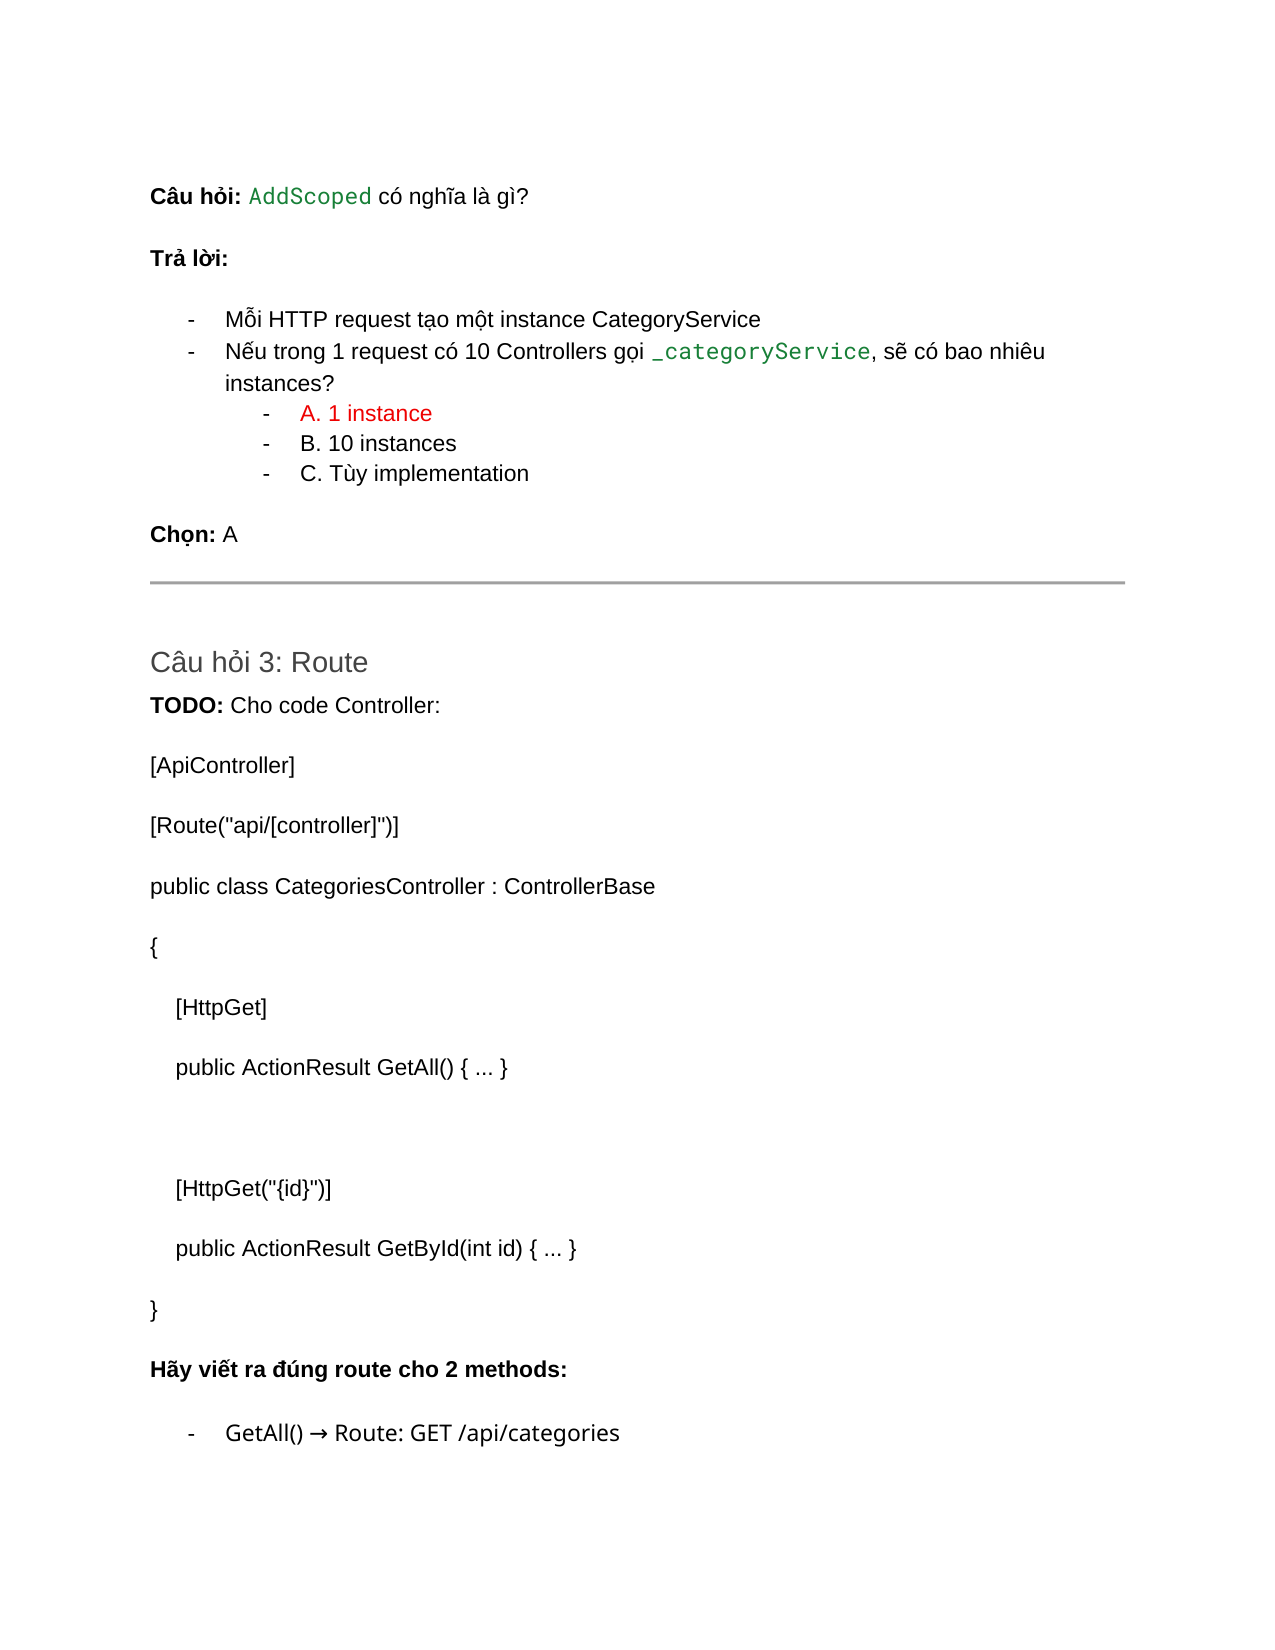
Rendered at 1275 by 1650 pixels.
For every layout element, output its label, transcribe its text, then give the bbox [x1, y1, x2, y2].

text Chọn: A [150, 521, 1125, 547]
text } [150, 1296, 1125, 1322]
text TODO: Cho code Controller: [150, 692, 1125, 718]
list GetAll() → Route: GET /api/categories [187, 1417, 1125, 1448]
text Câu hỏi: AddScoped có nghĩa là gì? [150, 180, 1125, 210]
text public ActionResult GetAll() { ... } [150, 1054, 1125, 1081]
text Trả lời: [150, 245, 1125, 271]
list A. 1 instance [262, 400, 1125, 426]
list C. Tùy implementation [262, 460, 1125, 487]
text public ActionResult GetById(int id) { ... } [150, 1235, 1125, 1262]
text [ApiController] [150, 752, 1125, 778]
subtitle Câu hỏi 3: Route [150, 645, 1125, 678]
list Mỗi HTTP request tạo một instance CategoryService [187, 306, 1125, 332]
text [HttpGet("{id}")] [150, 1175, 1125, 1201]
list Nếu trong 1 request có 10 Controllers gọi _categoryService, sẽ có bao nhiêu instances? [187, 336, 1125, 396]
text { [150, 933, 1125, 960]
text Hãy viết ra đúng route cho 2 methods: [150, 1356, 1125, 1383]
text [HttpGet] [150, 994, 1125, 1020]
text public class CategoriesController : ControllerBase [150, 873, 1125, 899]
list B. 10 instances [262, 430, 1125, 457]
text [Route("api/[controller]")] [150, 812, 1125, 839]
